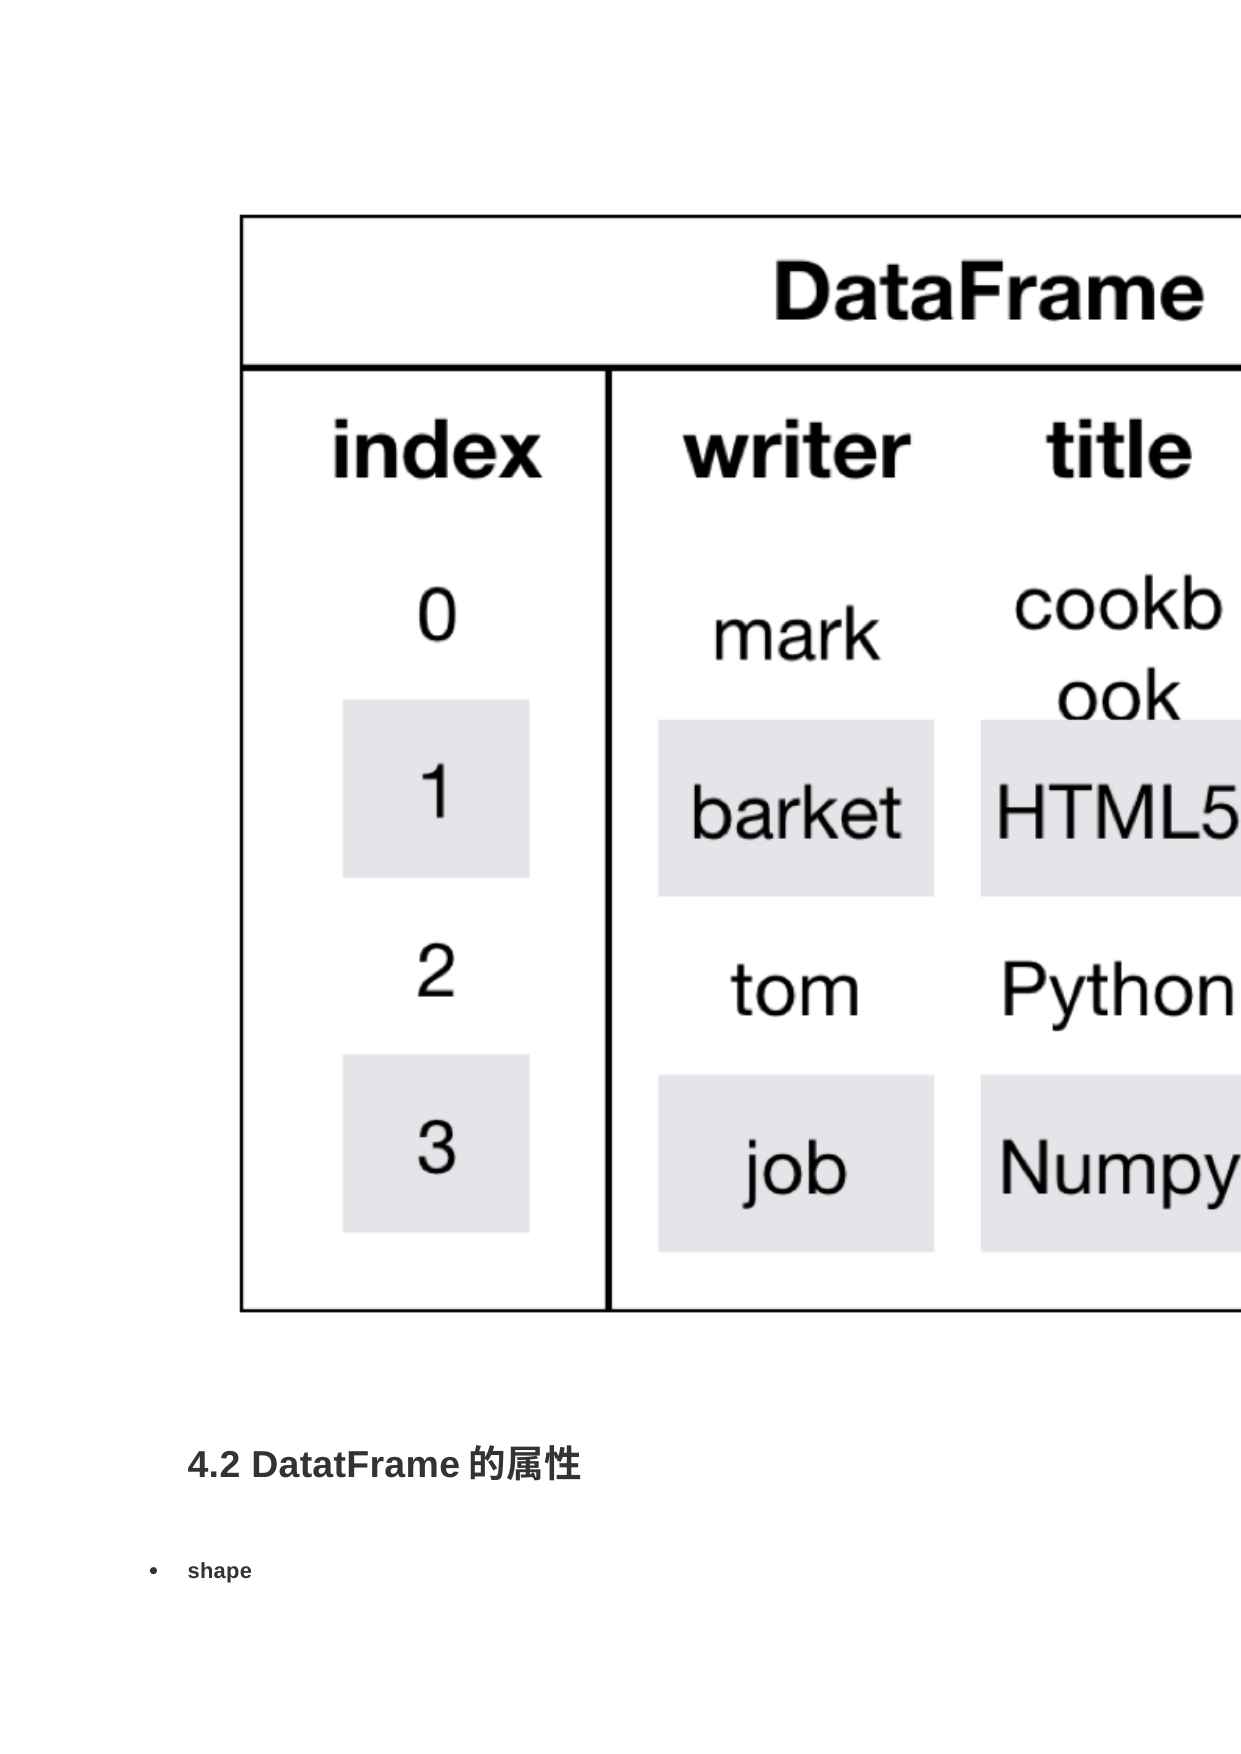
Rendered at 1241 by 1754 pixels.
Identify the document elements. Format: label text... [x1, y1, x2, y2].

picture [187, 176, 1241, 1383]
list shape [150, 1555, 1053, 1587]
subtitle 4.2 DatatFrame的属性 [187, 1429, 1053, 1494]
